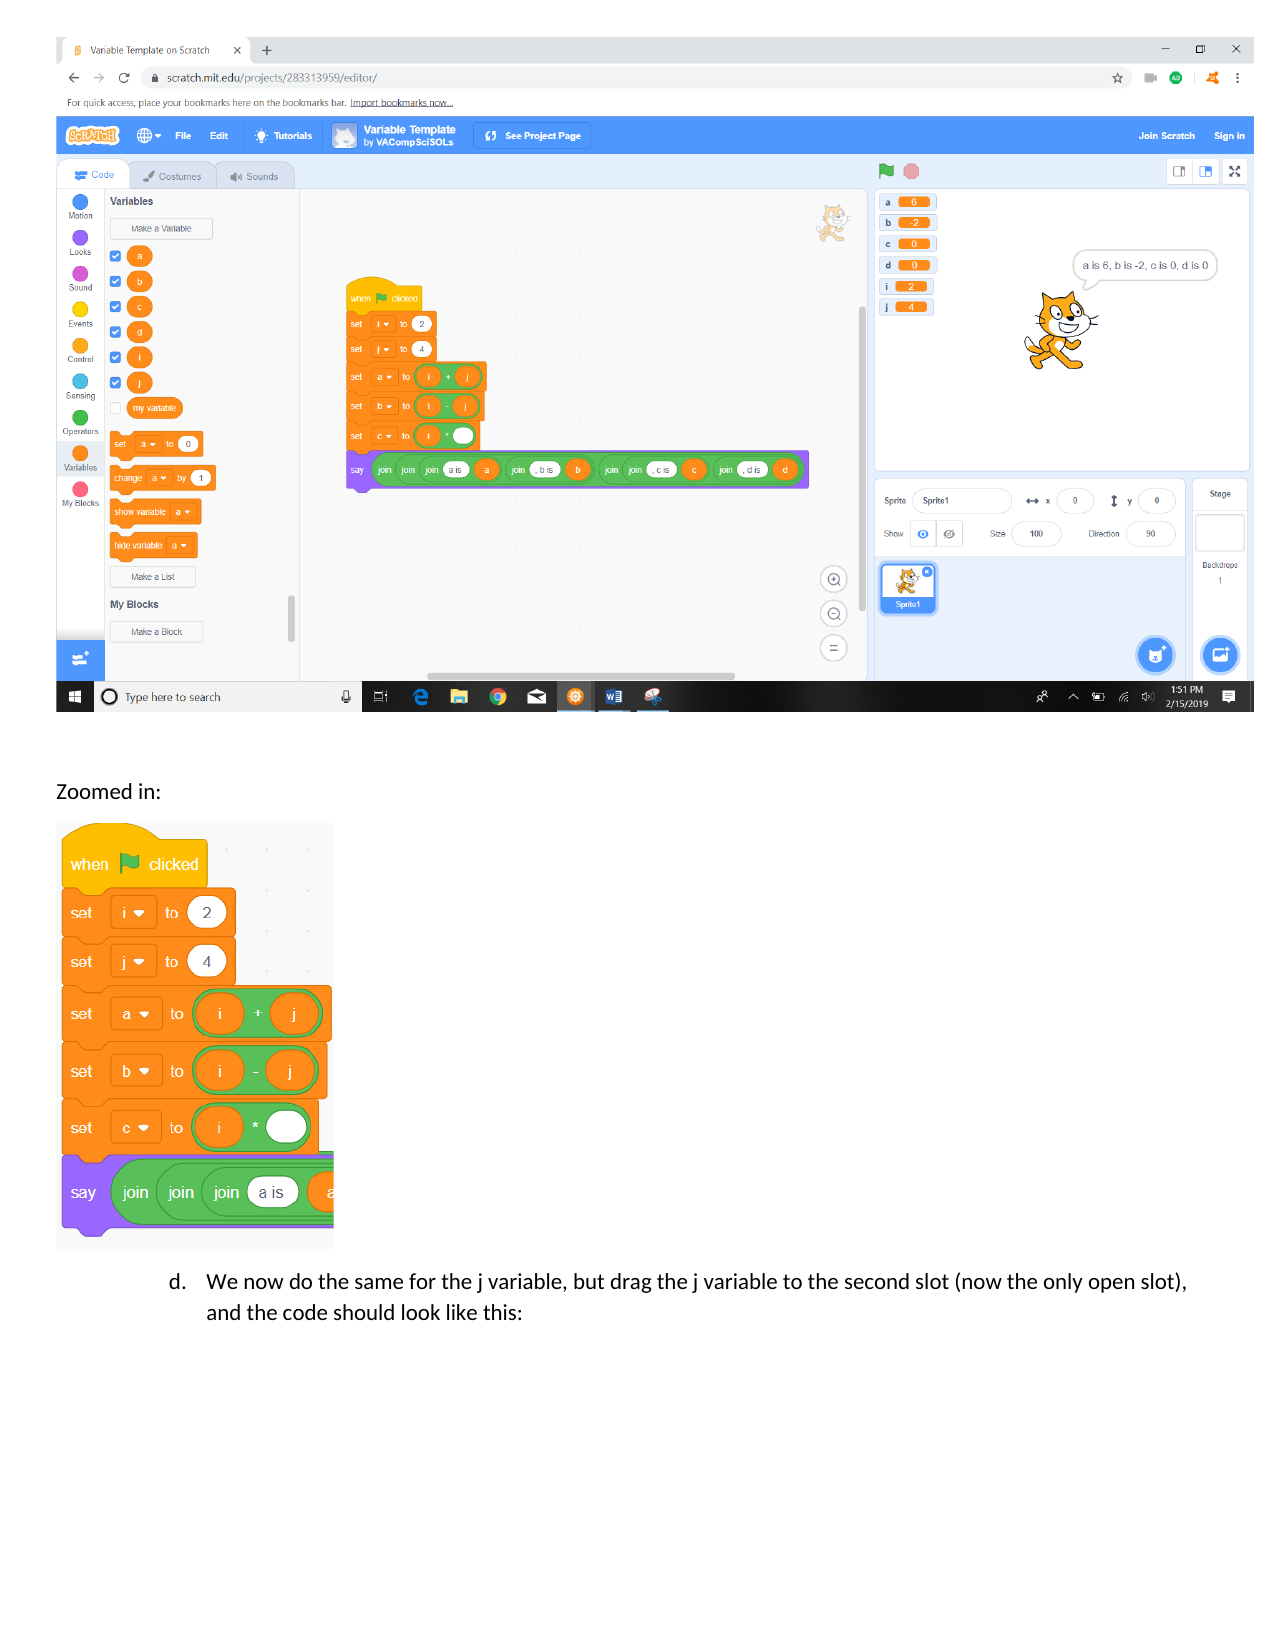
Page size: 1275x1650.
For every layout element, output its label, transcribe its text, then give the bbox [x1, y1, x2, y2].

picture [56, 823, 334, 1249]
picture [56, 37, 1254, 712]
text Zoomed in: [56, 777, 1228, 805]
list We now do the same for the j variable, but drag the j variable to the second slot (now the only open slot), and the code should look like this: [169, 1267, 1228, 1326]
